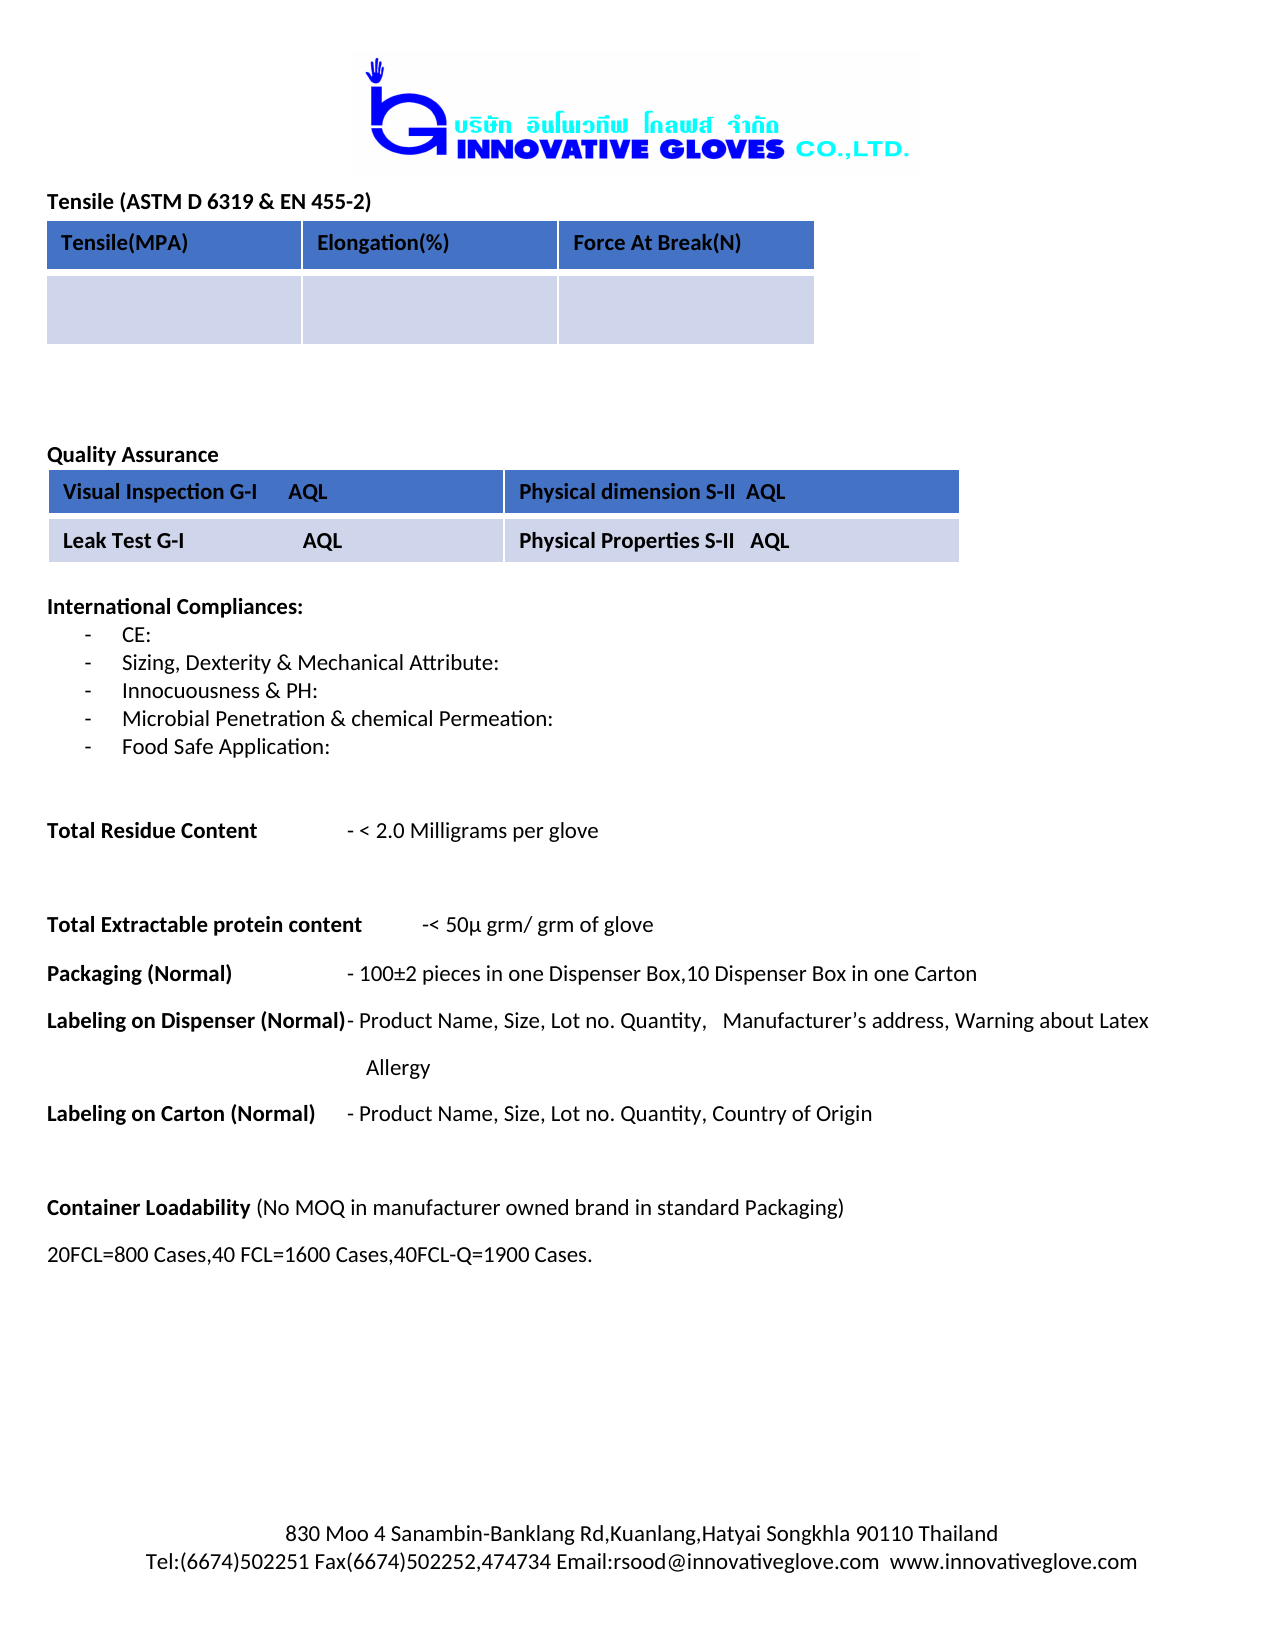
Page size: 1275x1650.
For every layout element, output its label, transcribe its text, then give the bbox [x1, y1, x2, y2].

table_cell [559, 276, 814, 344]
text 20FCL=800 Cases,40 FCL=1600 Cases,40FCL-Q=1900 Cases. [47, 1240, 1237, 1268]
table_header Tensile(MPA) [47, 221, 301, 269]
list CE: [84, 620, 1237, 648]
table_header Elongation(%) [303, 221, 557, 269]
text Labeling on Carton (Normal) - Product Name, Size, Lot no. Quantity, Country of Origin [47, 1099, 1237, 1128]
table_header Physical dimension S-II AQL [505, 470, 959, 513]
table_header Force At Break(N) [559, 221, 814, 269]
list Food Safe Application: [84, 732, 1237, 760]
table_header Visual Inspection G-I AQL [49, 470, 503, 513]
text Labeling on Dispenser (Normal) - Product Name, Size, Lot no. Quantity, Manufacturer’s address, Warning about Latex [47, 1006, 1237, 1034]
text International Compliances: [47, 592, 1237, 620]
text Total Residue Content - < 2.0 Milligrams per glove [47, 816, 1237, 844]
table_cell [47, 276, 301, 344]
table_cell Leak Test G-I AQL [49, 519, 503, 562]
text Packaging (Normal) - 100±2 pieces in one Dispenser Box,10 Dispenser Box in one Carton [47, 959, 1237, 987]
text Allergy [47, 1053, 1237, 1081]
table_cell [303, 276, 557, 344]
table_cell Physical Properties S-II AQL [505, 519, 959, 562]
picture [350, 51, 922, 174]
list Microbial Penetration & chemical Permeation: [84, 704, 1237, 732]
text Quality Assurance [47, 440, 1237, 468]
list Sizing, Dexterity & Mechanical Attribute: [84, 648, 1237, 676]
text Tensile (ASTM D 6319 & EN 455-2) [47, 187, 1237, 216]
list Innocuousness & PH: [84, 676, 1237, 704]
text Container Loadability (No MOQ in manufacturer owned brand in standard Packaging) [47, 1193, 1237, 1221]
text Total Extractable protein content -< 50µ grm/ grm of glove [47, 910, 1237, 938]
